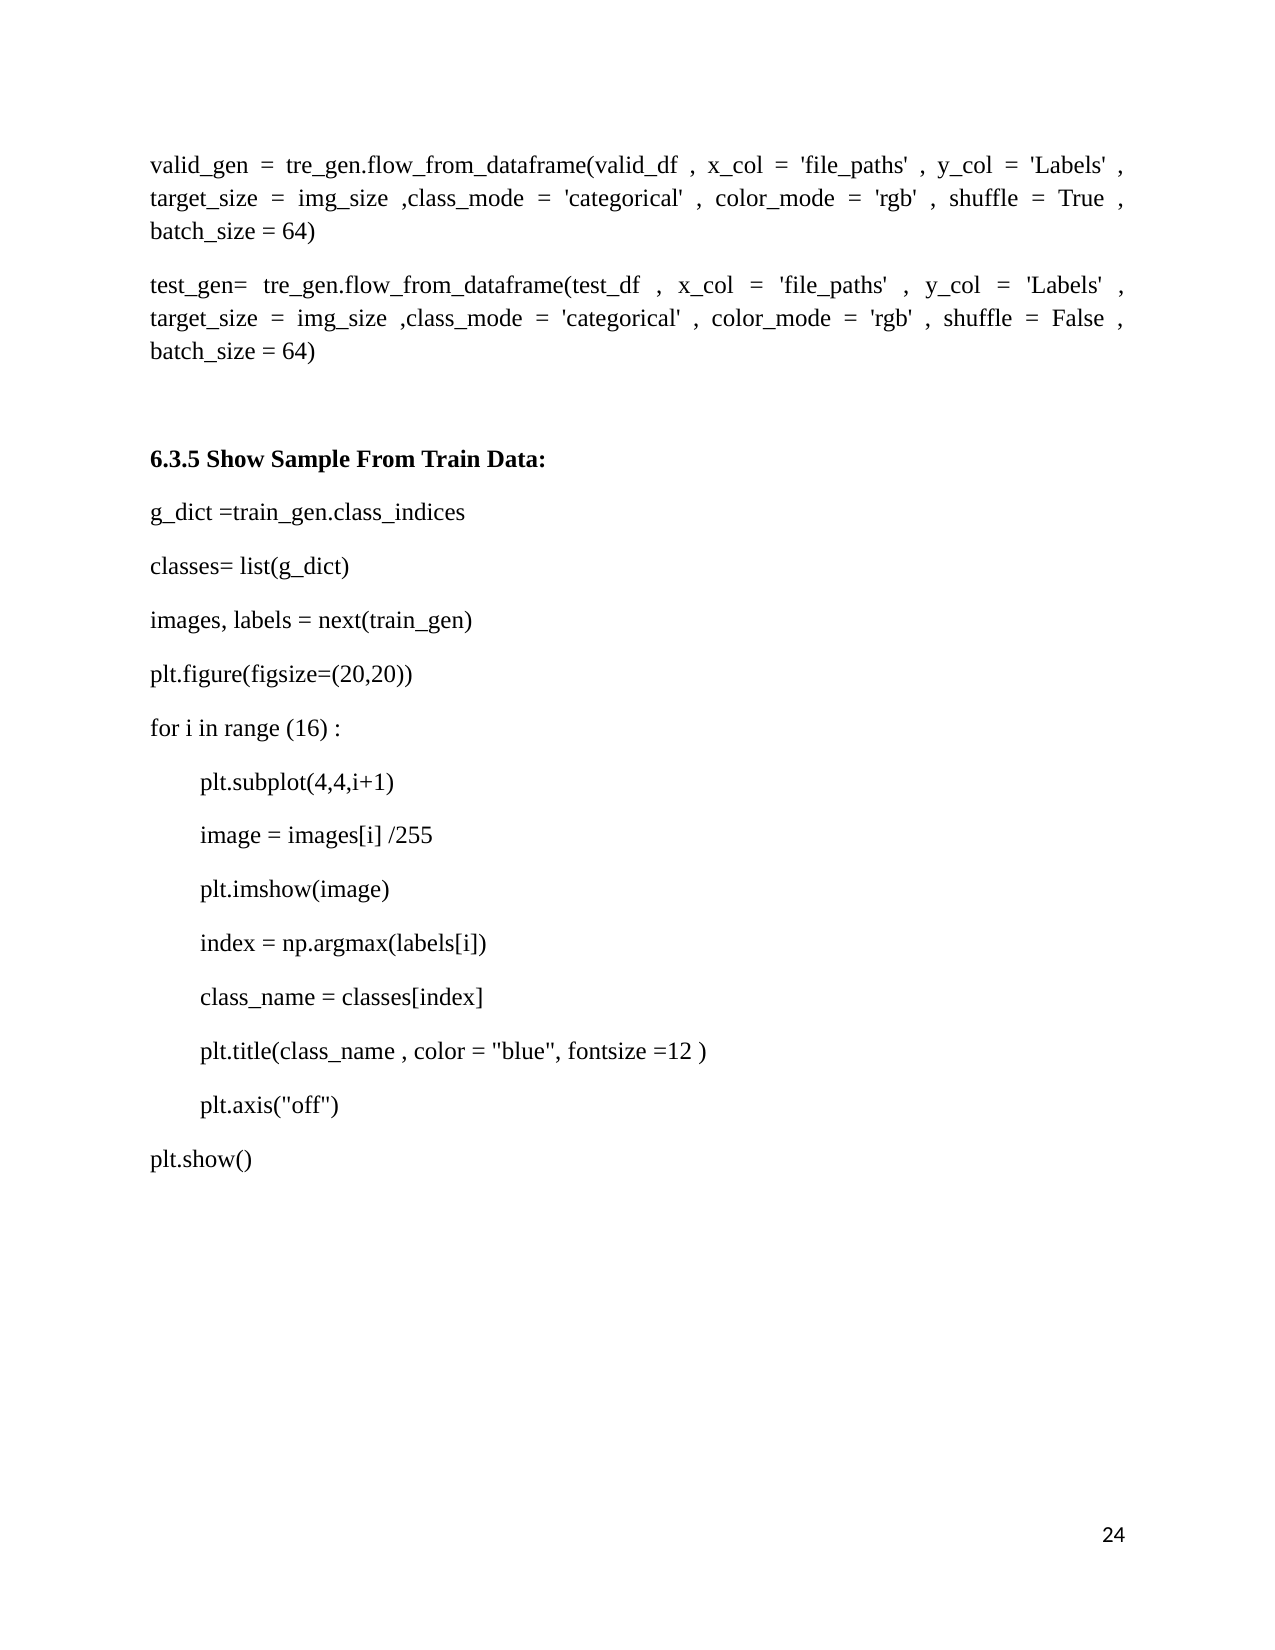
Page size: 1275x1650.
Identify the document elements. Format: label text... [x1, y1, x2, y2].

text g_dict =train_gen.class_indices [150, 497, 1125, 526]
text images, labels = next(train_gen) [150, 605, 1125, 634]
text image = images[i] /255 [150, 821, 1125, 849]
text plt.subplot(4,4,i+1) [150, 767, 1125, 796]
text plt.show() [150, 1144, 1125, 1172]
text plt.imshow(image) [150, 874, 1125, 903]
text index = np.argmax(labels[i]) [150, 928, 1125, 957]
text class_name = classes[index] [150, 982, 1125, 1011]
text test_gen= tre_gen.flow_from_dataframe(test_df , x_col = 'file_paths' , y_col = 'Labels' , target_size = img_size ,class_mode = 'categorical' , color_mode = 'rgb' , shuffle = False , batch_size = 64) [150, 270, 1125, 365]
text valid_gen = tre_gen.flow_from_dataframe(valid_df , x_col = 'file_paths' , y_col = 'Labels' , target_size = img_size ,class_mode = 'categorical' , color_mode = 'rgb' , shuffle = True , batch_size = 64) [150, 150, 1125, 245]
text plt.figure(figsize=(20,20)) [150, 659, 1125, 688]
text classes= list(g_dict) [150, 551, 1125, 580]
text 6.3.5 Show Sample From Train Data: [150, 444, 1125, 472]
text plt.title(class_name , color = "blue", fontsize =12 ) [150, 1036, 1125, 1065]
text plt.axis("off") [150, 1090, 1125, 1119]
text for i in range (16) : [150, 713, 1125, 742]
